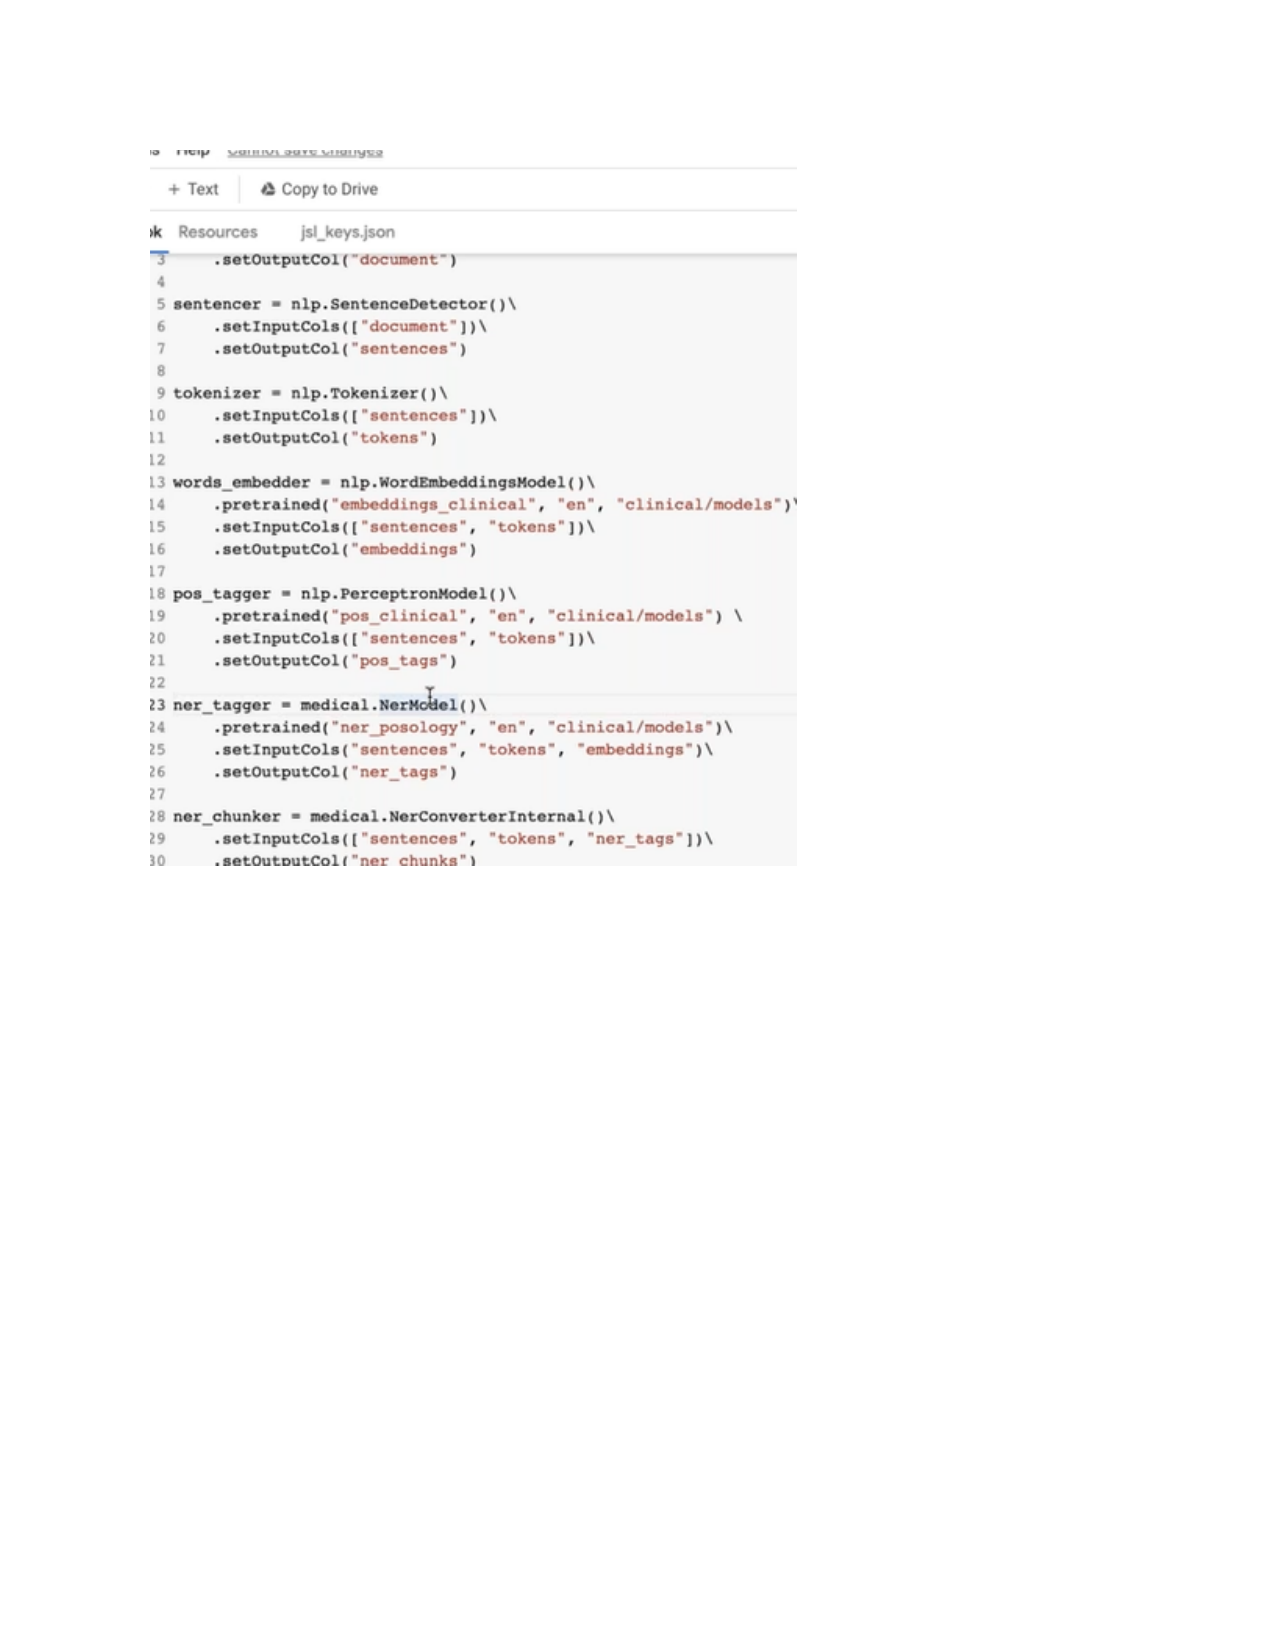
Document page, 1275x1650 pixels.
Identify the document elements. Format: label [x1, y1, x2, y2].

picture [150, 150, 797, 866]
